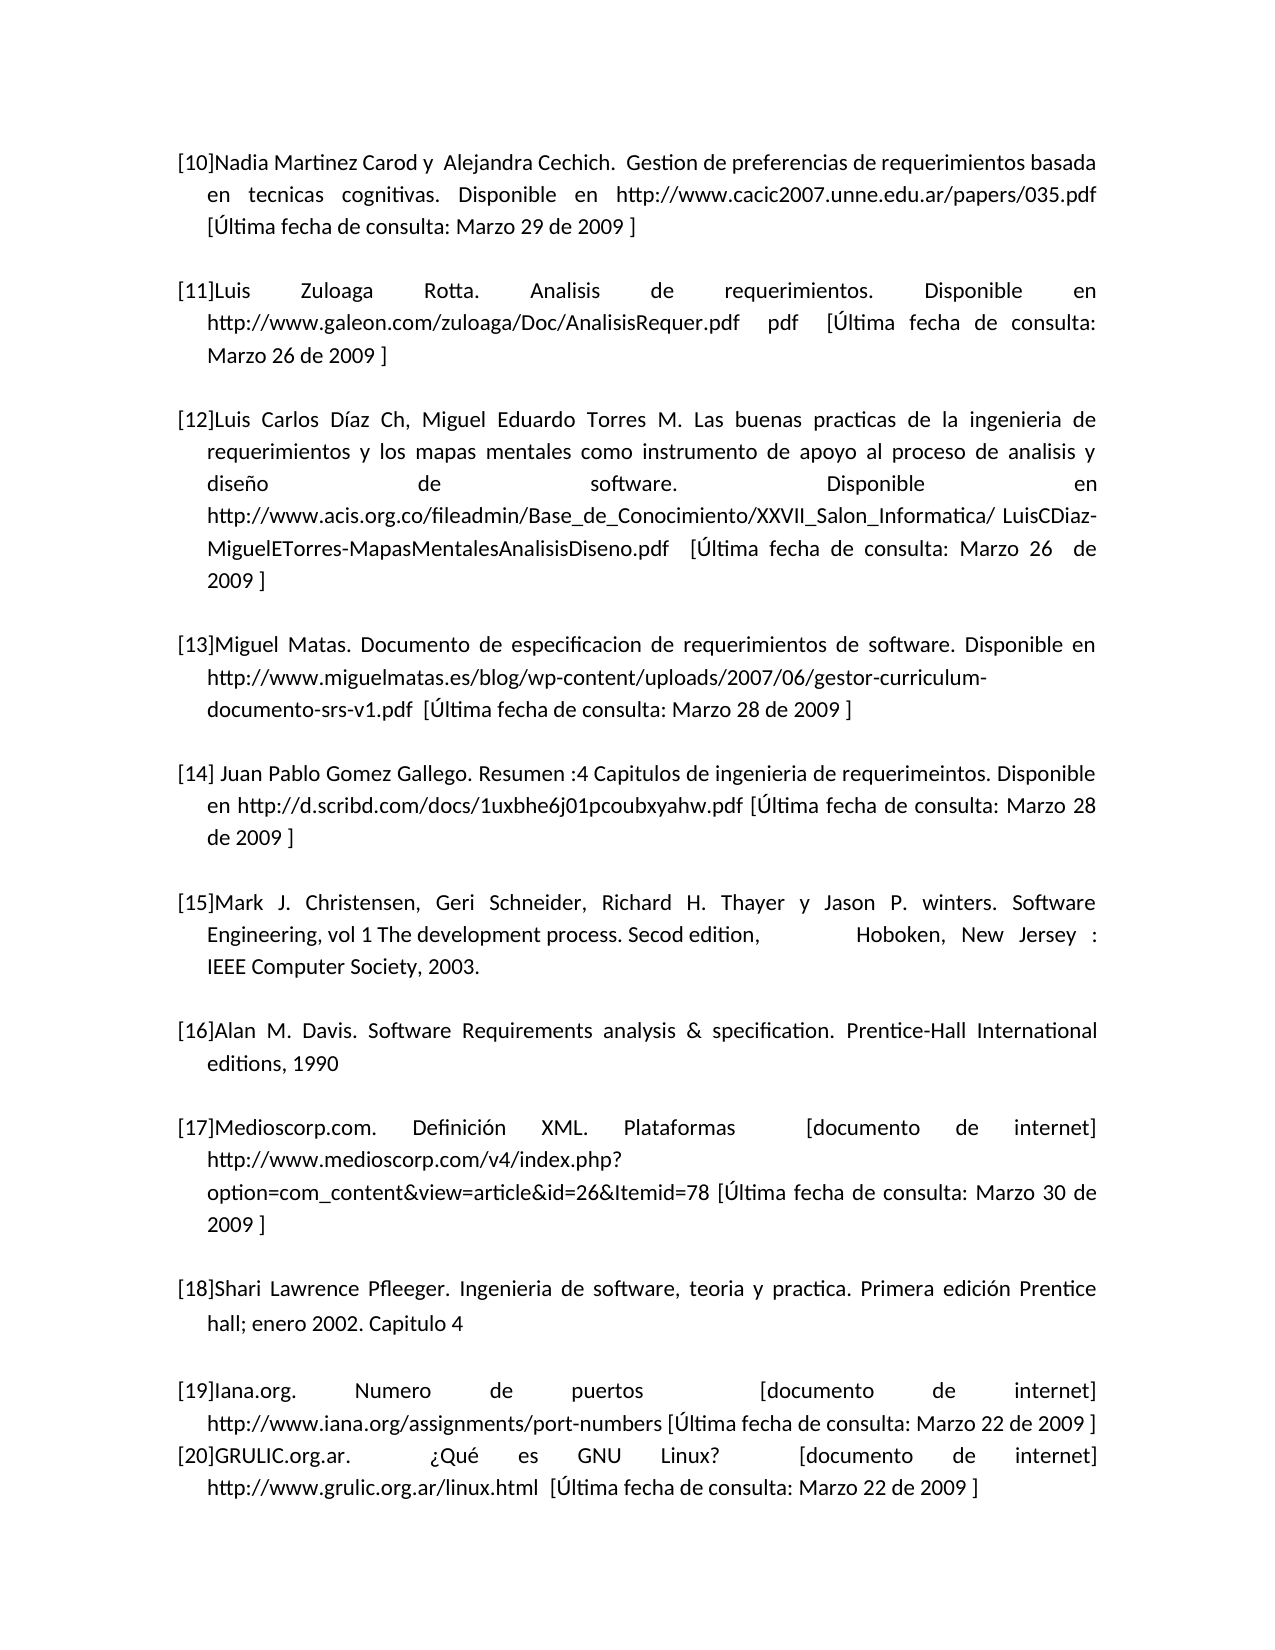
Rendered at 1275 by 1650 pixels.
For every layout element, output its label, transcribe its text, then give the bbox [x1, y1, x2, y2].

text [10]Nadia Martinez Carod y Alejandra Cechich. Gestion de preferencias de requerimientos basada en tecnicas cognitivas. Disponible en http://www.cacic2007.unne.edu.ar/papers/035.pdf [Última fecha de consulta: Marzo 29 de 2009 ] [177, 148, 1098, 240]
text [20]GRULIC.org.ar. ¿Qué es GNU Linux? [documento de internet] http://www.grulic.org.ar/linux.html [Última fecha de consulta: Marzo 22 de 2009 ] [177, 1441, 1098, 1501]
text [19]Iana.org. Numero de puertos [documento de internet] http://www.iana.org/assignments/port-numbers [Última fecha de consulta: Marzo 22 de 2009 ] [177, 1377, 1098, 1437]
text [17]Medioscorp.com. Definición XML. Plataformas [documento de internet] http://www.medioscorp.com/v4/index.php?option=com_content&view=article&id=26&Itemid=78 [Última fecha de consulta: Marzo 30 de 2009 ] [177, 1113, 1098, 1238]
text [11]Luis Zuloaga Rotta. Analisis de requerimientos. Disponible en http://www.galeon.com/zuloaga/Doc/AnalisisRequer.pdf pdf [Última fecha de consulta: Marzo 26 de 2009 ] [177, 276, 1098, 369]
text [14] Juan Pablo Gomez Gallego. Resumen :4 Capitulos de ingenieria de requerimeintos. Disponible en http://d.scribd.com/docs/1uxbhe6j01pcoubxyahw.pdf [Última fecha de consulta: Marzo 28 de 2009 ] [177, 759, 1098, 852]
text [18]Shari Lawrence Pfleeger. Ingenieria de software, teoria y practica. Primera edición Prentice hall; enero 2002. Capitulo 4 [177, 1274, 1098, 1337]
text [16]Alan M. Davis. Software Requirements analysis & specification. Prentice-Hall International editions, 1990 [177, 1017, 1098, 1077]
text [12]Luis Carlos Díaz Ch, Miguel Eduardo Torres M. Las buenas practicas de la ingenieria de requerimientos y los mapas mentales como instrumento de apoyo al proceso de analisis y diseño de software. Disponible en http://www.acis.org.co/fileadmin/Base_de_Conocimiento/XXVII_Salon_Informatica/ LuisCDiaz-MiguelETorres-MapasMentalesAnalisisDiseno.pdf [Última fecha de consulta: Marzo 26 de 2009 ] [177, 405, 1098, 594]
text [13]Miguel Matas. Documento de especificacion de requerimientos de software. Disponible en http://www.miguelmatas.es/blog/wp-content/uploads/2007/06/gestor-curriculum-documento-srs-v1.pdf [Última fecha de consulta: Marzo 28 de 2009 ] [177, 630, 1098, 723]
text [15]Mark J. Christensen, Geri Schneider, Richard H. Thayer y Jason P. winters. Software Engineering, vol 1 The development process. Secod edition, Hoboken, New Jersey : IEEE Computer Society, 2003. [177, 888, 1098, 980]
